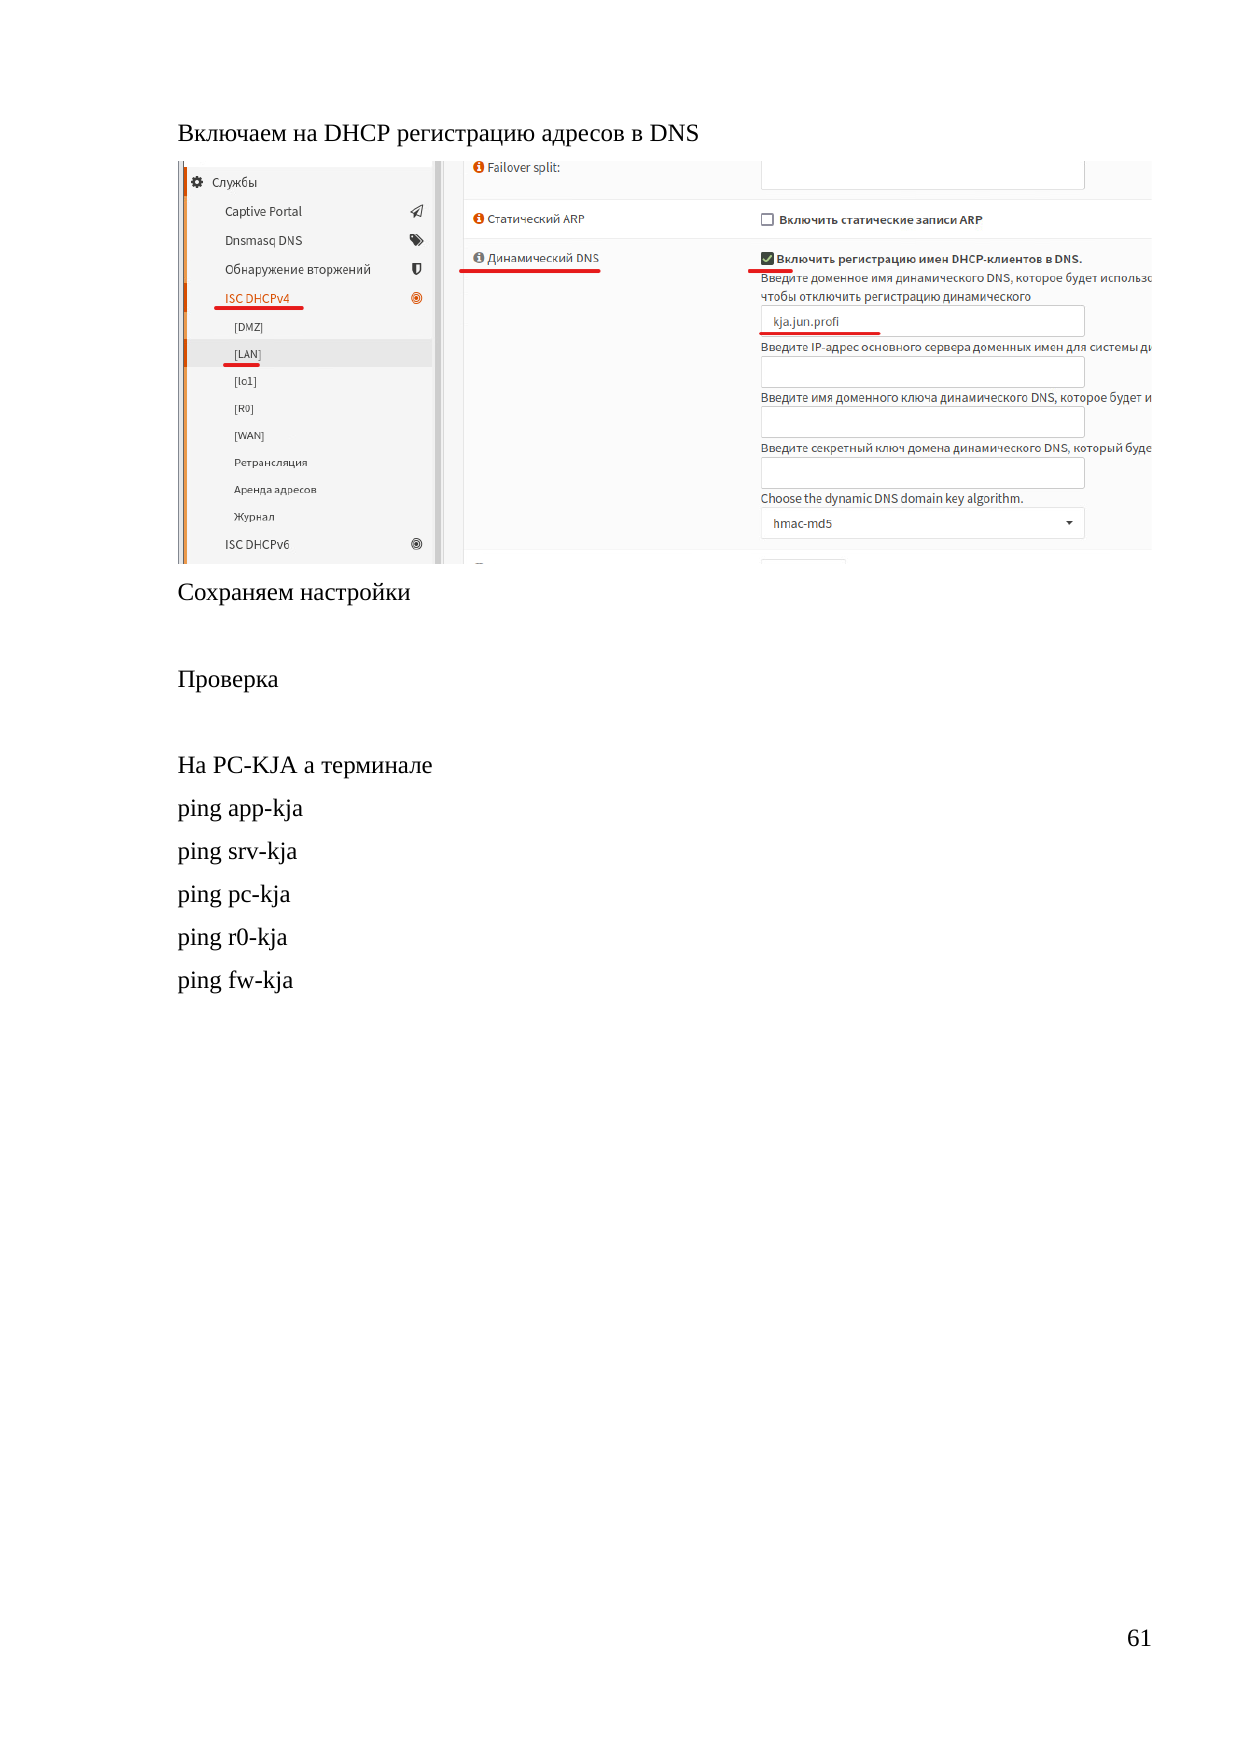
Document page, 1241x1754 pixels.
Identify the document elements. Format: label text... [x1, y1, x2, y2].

text ping r0-kja [177, 922, 1152, 951]
text На PC-KJA а терминале [177, 750, 1152, 779]
text Включаем на DHCP регистрацию адресов в DNS [177, 118, 1152, 147]
picture [177, 161, 1152, 564]
text ping app-kja [177, 793, 1152, 822]
text ping pc-kja [177, 879, 1152, 908]
text ping srv-kja [177, 836, 1152, 865]
text Сохраняем настройки [177, 577, 1152, 606]
text Проверка [177, 664, 1152, 692]
text ping fw-kja [177, 966, 1152, 994]
